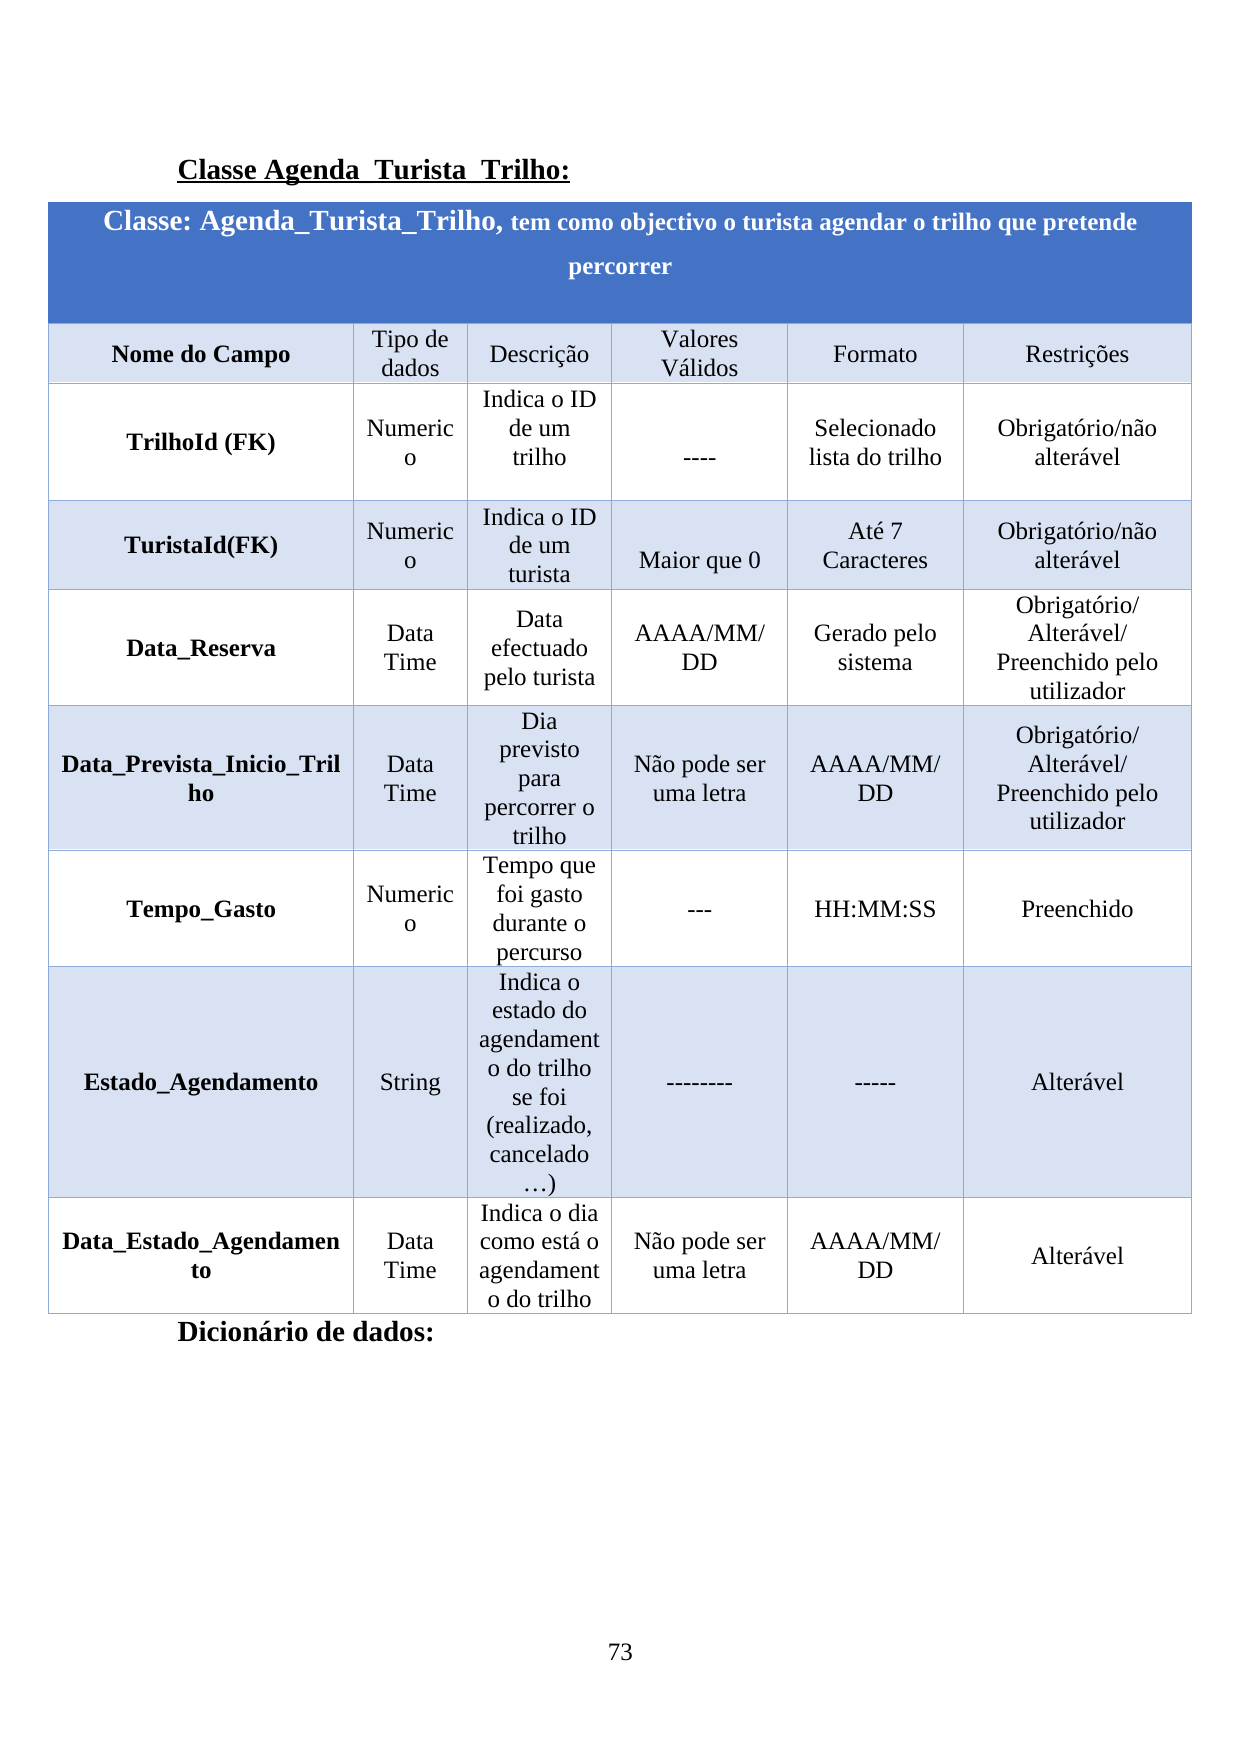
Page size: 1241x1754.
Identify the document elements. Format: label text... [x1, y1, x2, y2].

table_header Classe: Agenda_Turista_Trilho, tem como objectivo o turista agendar o trilho que pretende percorrer [49, 203, 1191, 323]
table_cell Preenchido [964, 851, 1191, 966]
table_cell Obrigatório/não alterável [964, 384, 1191, 500]
table_cell Obrigatório/Alterável/ Preenchido pelo utilizador [964, 706, 1191, 849]
table_cell -------- [612, 967, 787, 1197]
table_cell Numerico [354, 501, 467, 589]
table_cell AAAA/MM/DD [788, 1198, 963, 1313]
table_cell Obrigatório/não alterável [964, 501, 1191, 589]
table_cell Alterável [964, 1198, 1191, 1313]
table_cell HH:MM:SS [788, 851, 963, 966]
table_cell String [354, 967, 467, 1197]
table_cell Nome do Campo [49, 324, 353, 382]
table_cell Dia previsto para percorrer o trilho [468, 706, 611, 849]
table_cell Indica o ID de um trilho [468, 384, 611, 500]
table_cell Data Time [354, 1198, 467, 1313]
table_cell Tempo_Gasto [49, 851, 353, 966]
table_cell Gerado pelo sistema [788, 590, 963, 705]
table_cell Maior que 0 [612, 501, 787, 589]
table_cell Indica o ID de um turista [468, 501, 611, 589]
table_cell Data_Reserva [49, 590, 353, 705]
table_cell Valores Válidos [612, 324, 787, 382]
table_cell Data_Prevista_Inicio_Trilho [49, 706, 353, 849]
table_cell Tempo que foi gasto durante o percurso [468, 851, 611, 966]
table_cell Descrição [468, 324, 611, 382]
table_cell Data Time [354, 590, 467, 705]
table_cell Indica o estado do agendamento do trilho se foi (realizado, cancelado…) [468, 967, 611, 1197]
table_cell ---- [612, 384, 787, 500]
table_cell Data efectuado pelo turista [468, 590, 611, 705]
table_cell AAAA/MM/DD [612, 590, 787, 705]
table_cell AAAA/MM/DD [788, 706, 963, 849]
table_cell Não pode ser uma letra [612, 1198, 787, 1313]
table_cell Alterável [964, 967, 1191, 1197]
table_cell Obrigatório/Alterável/ Preenchido pelo utilizador [964, 590, 1191, 705]
table_cell Indica o dia como está o agendamento do trilho [468, 1198, 611, 1313]
table_cell TrilhoId (FK) [49, 384, 353, 500]
table_cell Data_Estado_Agendamento [49, 1198, 353, 1313]
table_cell Numerico [354, 384, 467, 500]
table_cell Data Time [354, 706, 467, 849]
table_cell Numerico [354, 851, 467, 966]
table_cell Tipo de dados [354, 324, 467, 382]
table_cell Até 7 Caracteres [788, 501, 963, 589]
table_cell --- [612, 851, 787, 966]
text Dicionário de dados: [177, 1314, 1063, 1347]
table_cell TuristaId(FK) [49, 501, 353, 589]
table_cell Restrições [964, 324, 1191, 382]
table_cell Estado_Agendamento [49, 967, 353, 1197]
table_cell ----- [788, 967, 963, 1197]
table_cell Não pode ser uma letra [612, 706, 787, 849]
table_cell Formato [788, 324, 963, 382]
table_cell Selecionado lista do trilho [788, 384, 963, 500]
subtitle Classe Agenda_Turista_Trilho: [177, 152, 1063, 185]
